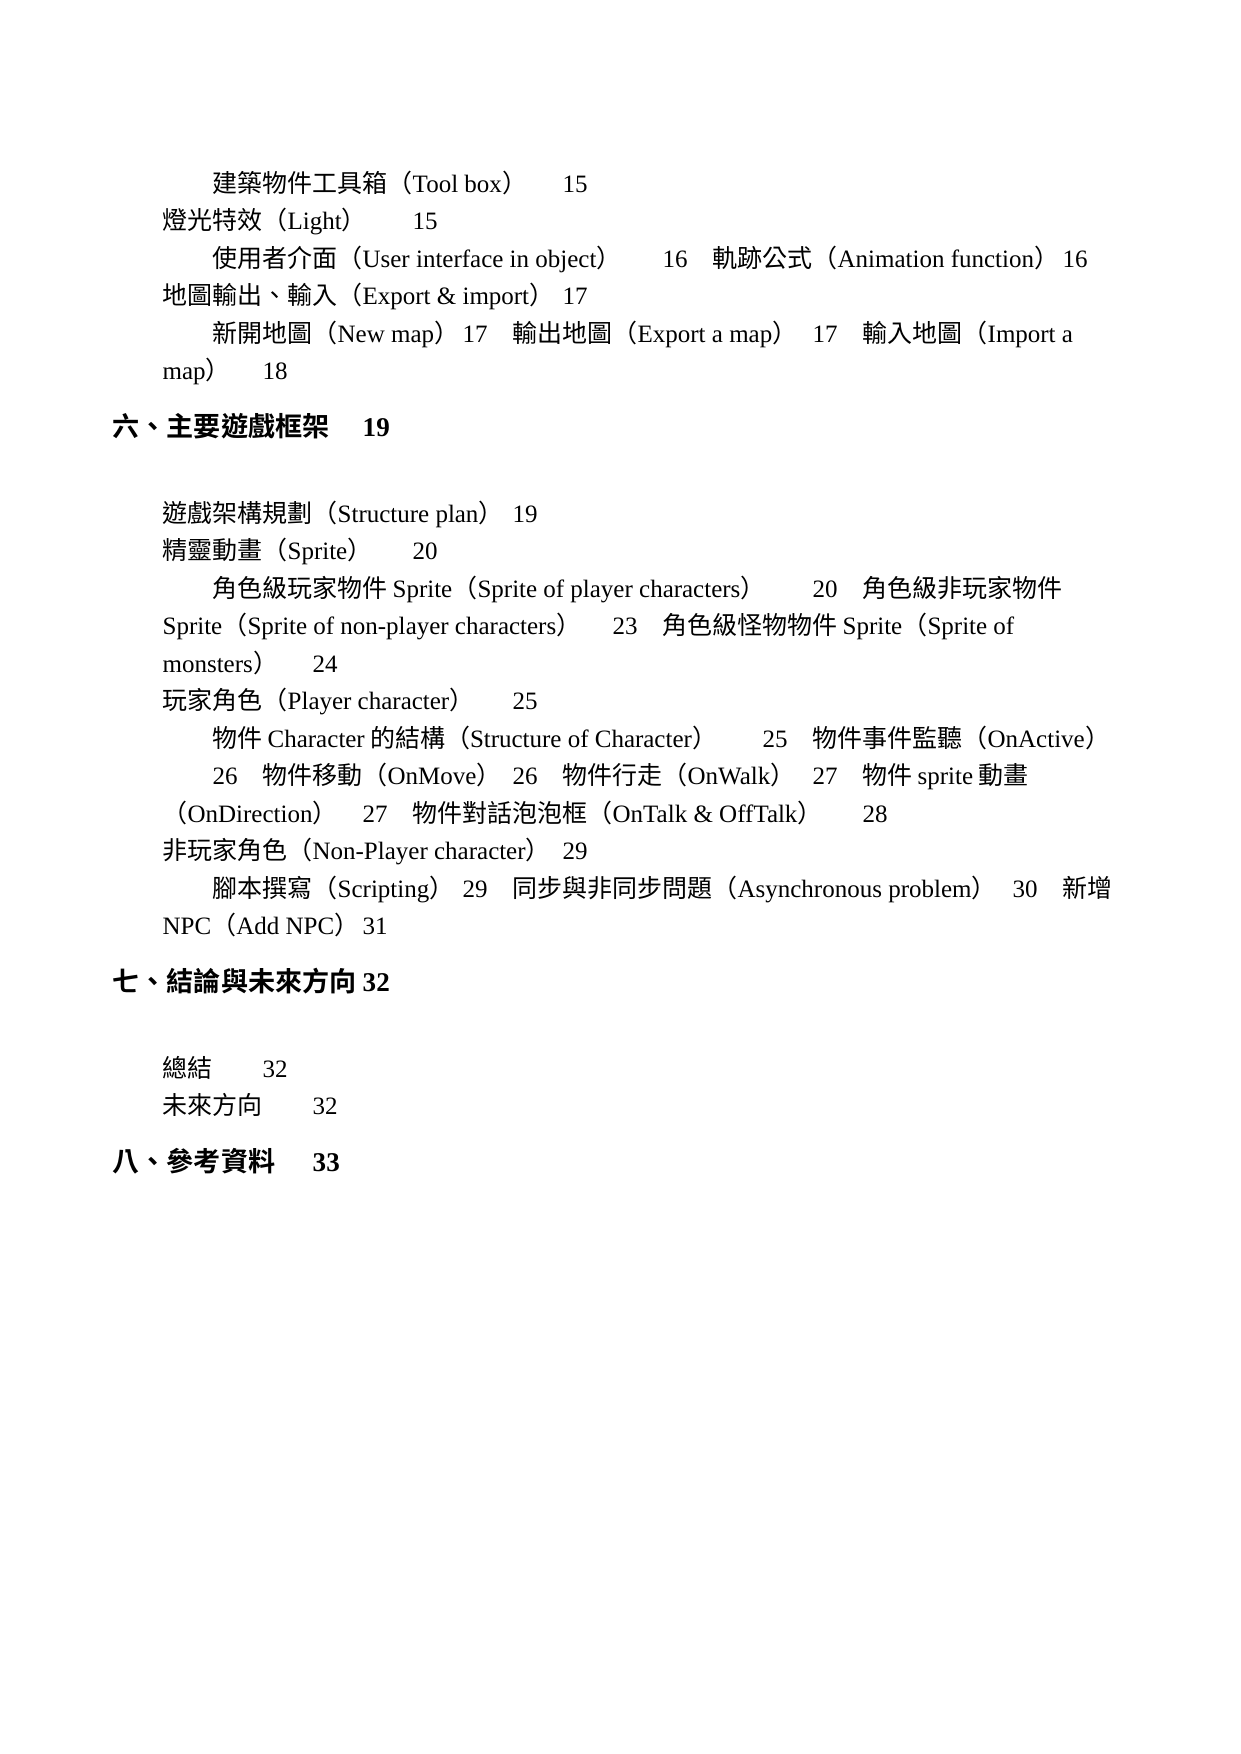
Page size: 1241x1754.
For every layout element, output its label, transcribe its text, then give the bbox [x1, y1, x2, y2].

text 遊戲架構規劃（Structure plan） 19 [162, 492, 1128, 530]
text 地圖輸出、輸入（Export & import） 17 [162, 275, 1128, 312]
text 非玩家角色（Non-Player character） 29 [162, 830, 1128, 867]
text 精靈動畫（Sprite） 20 [162, 530, 1128, 567]
text 腳本撰寫（Scripting） 29 同步與非同步問題（Asynchronous problem） 30 新增NPC（Add NPC） 31 [162, 867, 1128, 942]
text 六、主要遊戲框架 19 [112, 387, 1128, 462]
text 未來方向 32 [162, 1085, 1128, 1122]
text 角色級玩家物件Sprite（Sprite of player characters） 20 角色級非玩家物件Sprite（Sprite of non-player characters） 23 角色級怪物物件Sprite（Sprite of monsters） 24 [162, 567, 1128, 680]
text 燈光特效（Light） 15 [162, 200, 1128, 237]
text 建築物件工具箱（Tool box） 15 [162, 162, 1128, 200]
text 玩家角色（Player character） 25 [162, 680, 1128, 717]
text 總結 32 [162, 1047, 1128, 1085]
text 新開地圖（New map） 17 輸出地圖（Export a map） 17 輸入地圖（Import a map） 18 [162, 312, 1128, 387]
text 七、結論與未來方向 32 [112, 942, 1128, 1017]
text 使用者介面（User interface in object） 16 軌跡公式（Animation function） 16 [162, 237, 1128, 275]
text 八、參考資料 33 [112, 1122, 1128, 1197]
text 物件Character的結構（Structure of Character） 25 物件事件監聽（OnActive） 26 物件移動（OnMove） 26 物件行走（OnWalk） 27 物件sprite動畫（OnDirection） 27 物件對話泡泡框（OnTalk & OffTalk） 28 [162, 717, 1128, 830]
